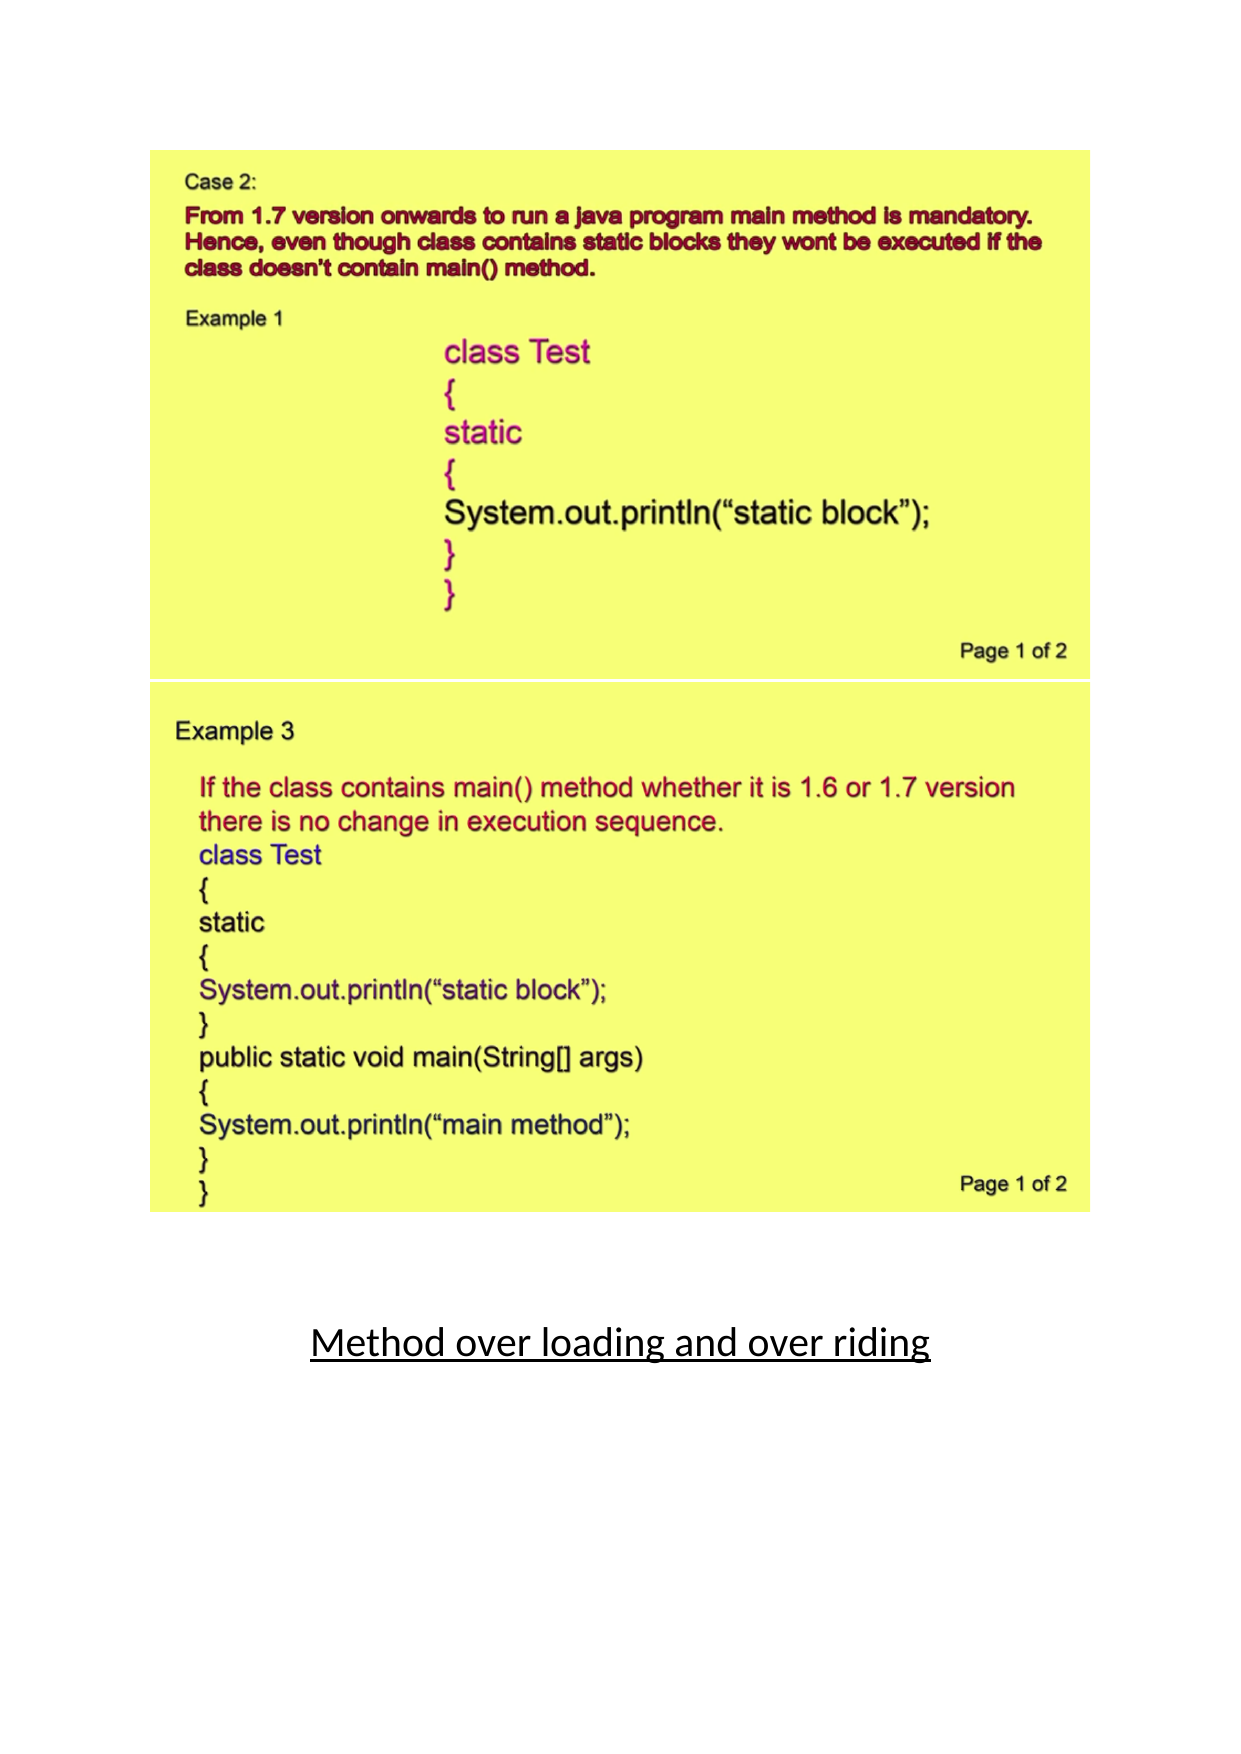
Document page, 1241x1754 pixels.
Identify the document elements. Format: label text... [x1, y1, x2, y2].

picture [150, 682, 1091, 1212]
text Method over loading and over riding [150, 1316, 1090, 1367]
picture [150, 150, 1091, 679]
